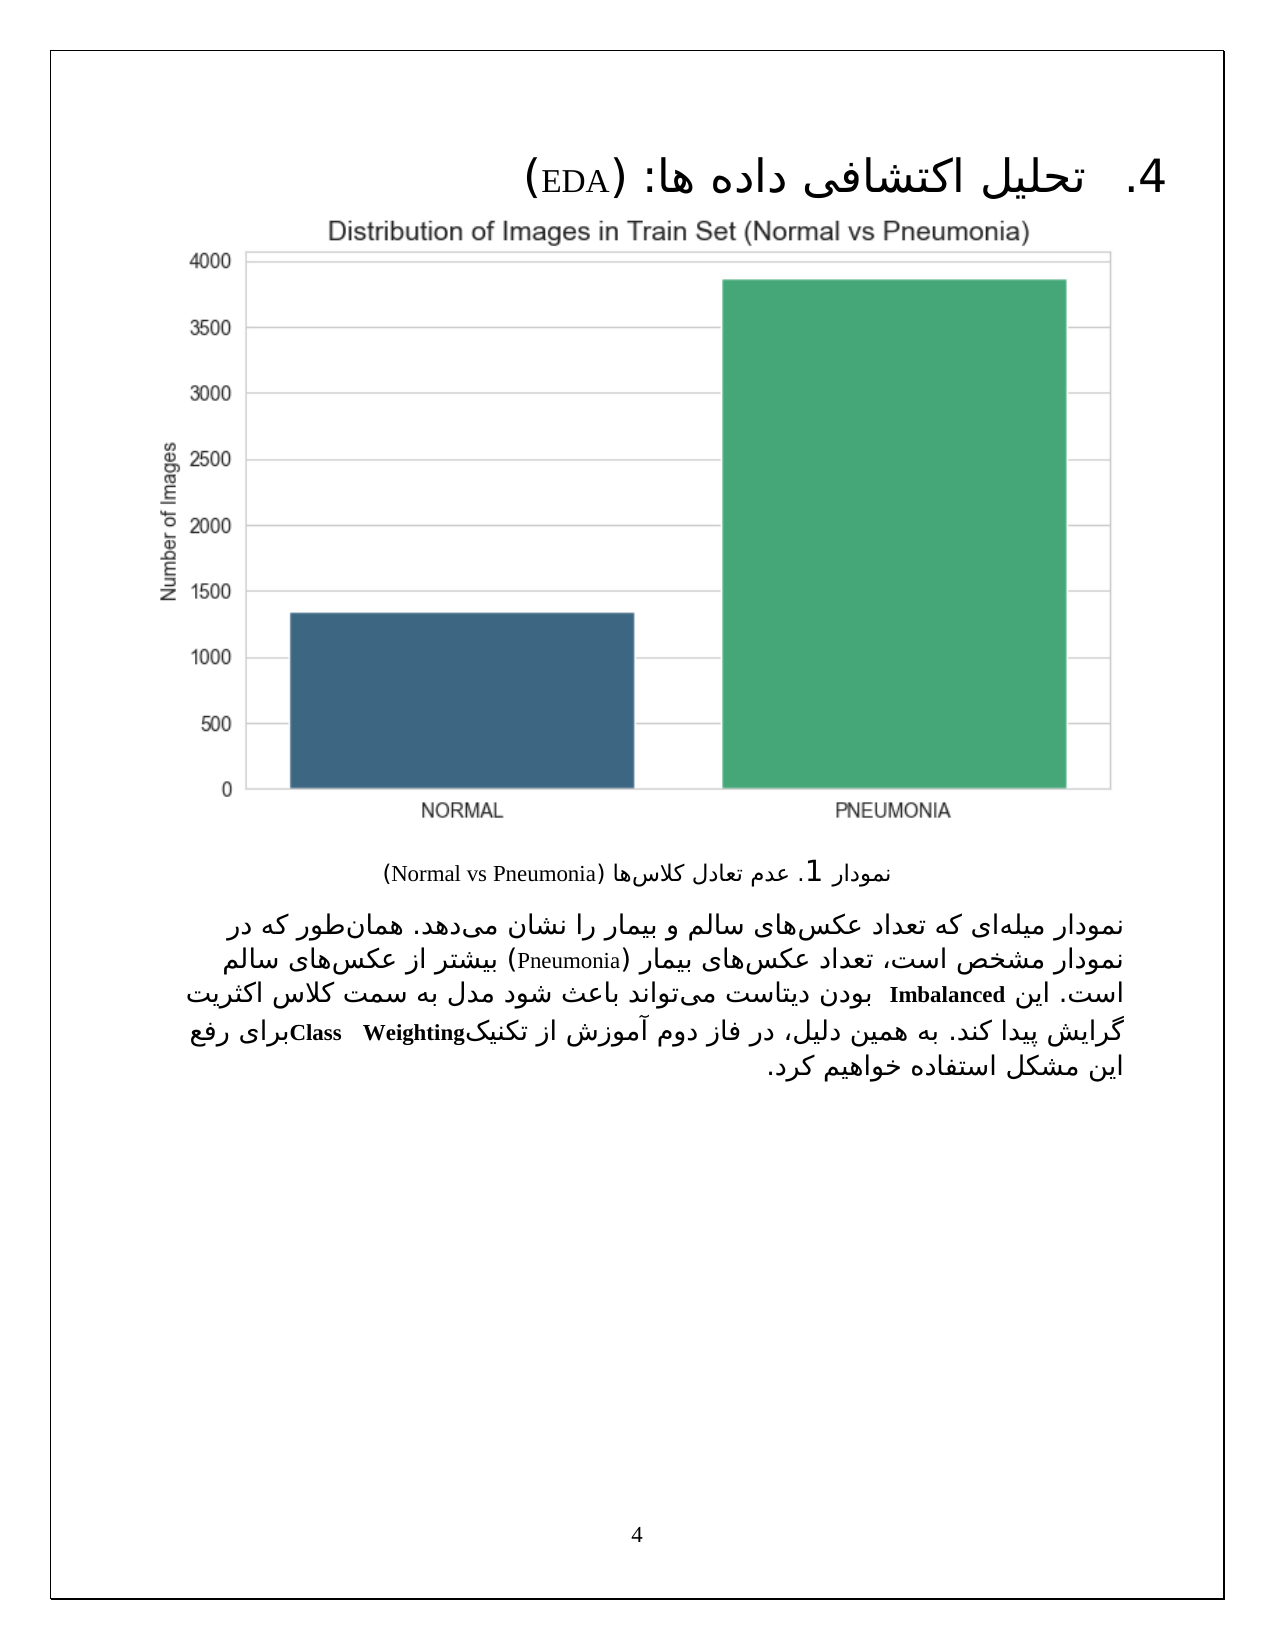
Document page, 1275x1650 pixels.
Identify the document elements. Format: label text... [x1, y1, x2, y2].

text نمودار 1. عدم تعادل کلاس‌ها (Normal vs Pneumonia) [150, 854, 1124, 888]
text نمودار میله‌ای که تعداد عکس‌های سالم و بیمار را نشان می‌دهد. همان‌طور که در نمودار مشخص است، تعداد عکس‌های بیمار (Pneumonia) بیشتر از عکس‌های سالم است. این Imbalanced بودن دیتاست می‌تواند باعث شود مدل به سمت کلاس اکثریت گرایش پیدا کند. به همین دلیل، در فاز دوم آموزش از تکنیکClass Weightingبرای رفع این مشکل استفاده خواهیم کرد. [150, 909, 1124, 1082]
picture [148, 207, 1124, 836]
subtitle تحلیل اکتشافی داده ها: (EDA) [150, 150, 1124, 203]
